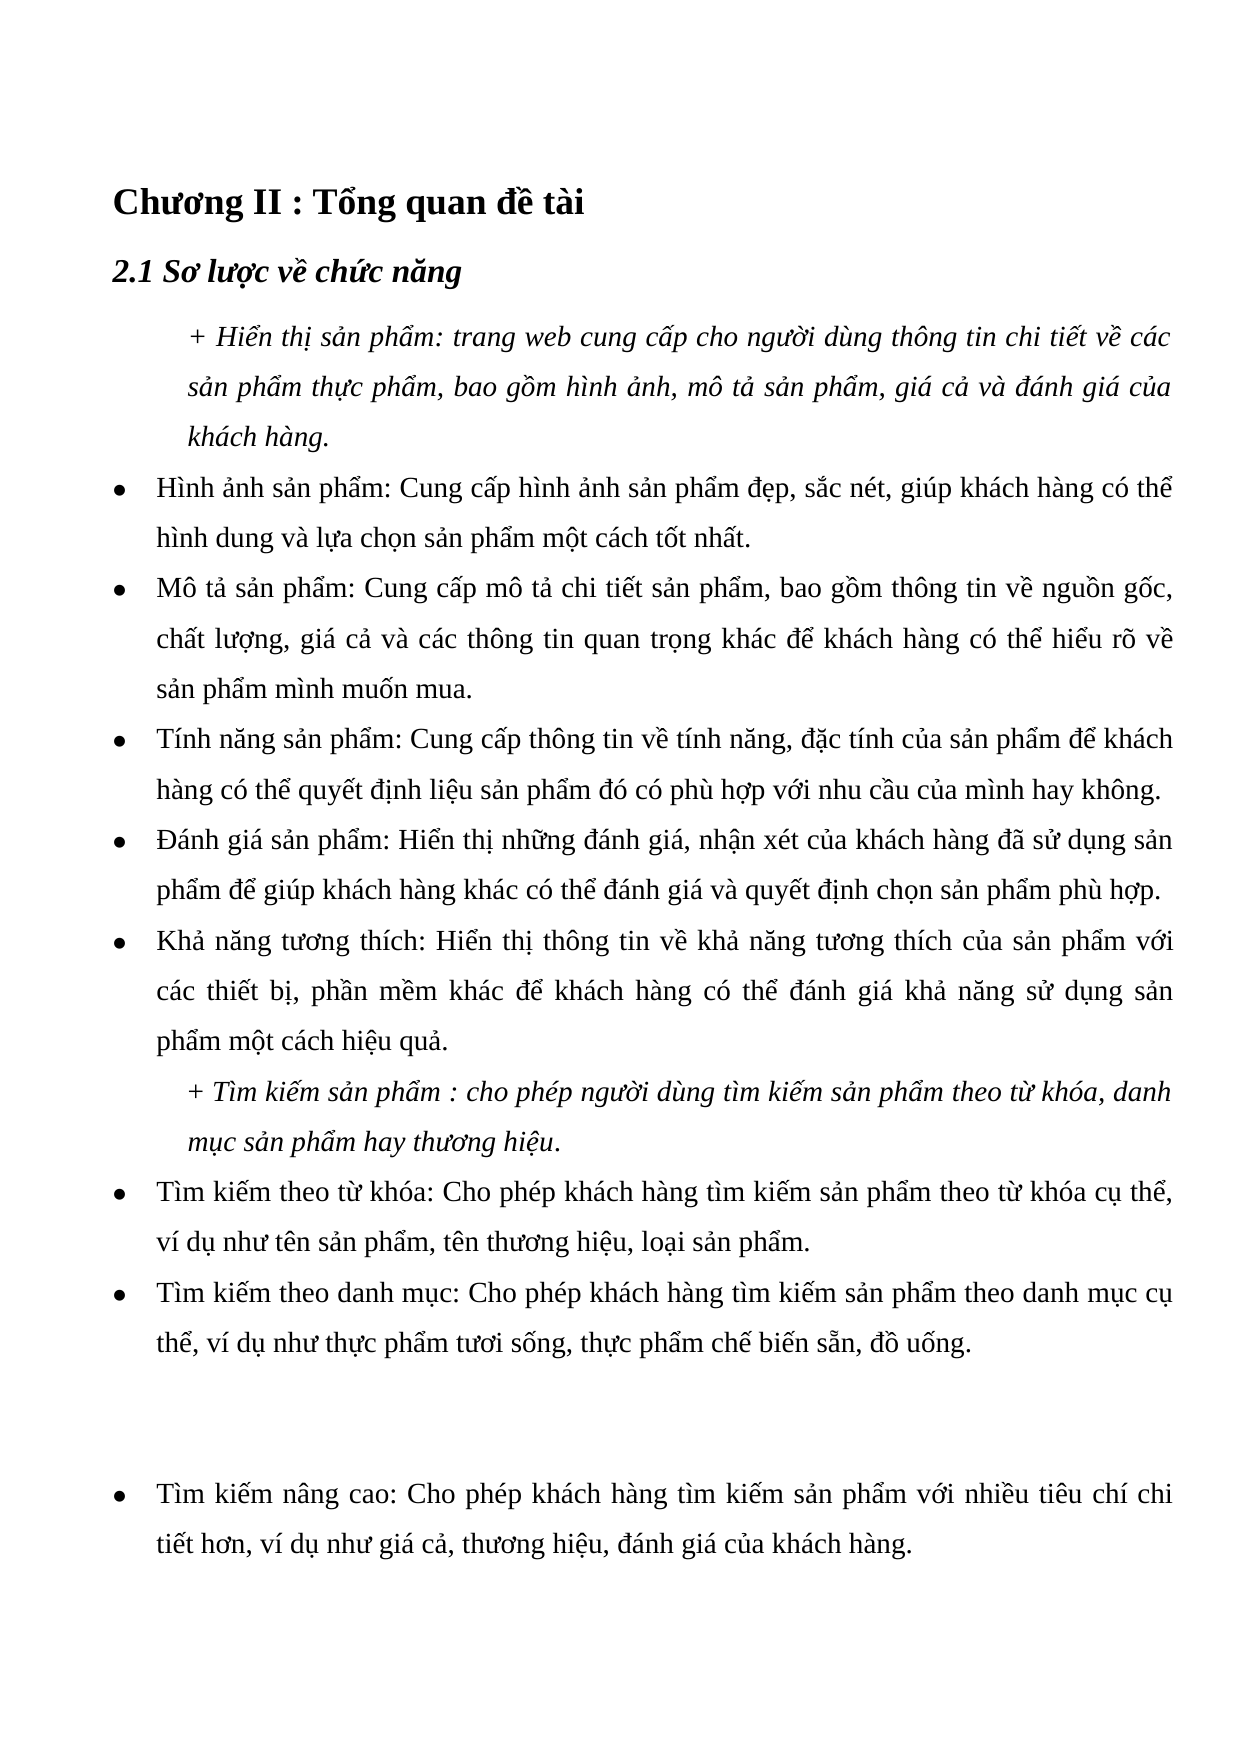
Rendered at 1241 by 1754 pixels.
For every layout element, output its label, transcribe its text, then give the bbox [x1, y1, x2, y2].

list Khả năng tương thích: Hiển thị thông tin về khả năng tương thích của sản phẩm với các thiết bị, phần mềm khác để khách hàng có thể đánh giá khả năng sử dụng sản phẩm một cách hiệu quả. [112, 923, 1175, 1057]
list Hình ảnh sản phẩm: Cung cấp hình ảnh sản phẩm đẹp, sắc nét, giúp khách hàng có thể hình dung và lựa chọn sản phẩm một cách tốt nhất. [112, 470, 1175, 554]
list Đánh giá sản phẩm: Hiển thị những đánh giá, nhận xét của khách hàng đã sử dụng sản phẩm để giúp khách hàng khác có thể đánh giá và quyết định chọn sản phẩm phù hợp. [112, 822, 1175, 906]
subtitle Chương II : Tổng quan đề tài [112, 179, 1128, 222]
text + Hiển thị sản phẩm: trang web cung cấp cho người dùng thông tin chi tiết về các sản phẩm thực phẩm, bao gồm hình ảnh, mô tả sản phẩm, giá cả và đánh giá của khách hàng. [187, 319, 1175, 453]
subtitle 2.1 Sơ lược về chức năng [112, 251, 1128, 290]
list Tính năng sản phẩm: Cung cấp thông tin về tính năng, đặc tính của sản phẩm để khách hàng có thể quyết định liệu sản phẩm đó có phù hợp với nhu cầu của mình hay không. [112, 721, 1175, 805]
list Mô tả sản phẩm: Cung cấp mô tả chi tiết sản phẩm, bao gồm thông tin về nguồn gốc, chất lượng, giá cả và các thông tin quan trọng khác để khách hàng có thể hiểu rõ về sản phẩm mình muốn mua. [112, 571, 1175, 705]
text + Tìm kiếm sản phẩm : cho phép người dùng tìm kiếm sản phẩm theo từ khóa, danh mục sản phẩm hay thương hiệu. [187, 1074, 1175, 1157]
list Tìm kiếm nâng cao: Cho phép khách hàng tìm kiếm sản phẩm với nhiều tiêu chí chi tiết hơn, ví dụ như giá cả, thương hiệu, đánh giá của khách hàng. [112, 1476, 1175, 1560]
list Tìm kiếm theo từ khóa: Cho phép khách hàng tìm kiếm sản phẩm theo từ khóa cụ thể, ví dụ như tên sản phẩm, tên thương hiệu, loại sản phẩm. [112, 1174, 1175, 1258]
list Tìm kiếm theo danh mục: Cho phép khách hàng tìm kiếm sản phẩm theo danh mục cụ thể, ví dụ như thực phẩm tươi sống, thực phẩm chế biến sẵn, đồ uống. [112, 1275, 1175, 1359]
